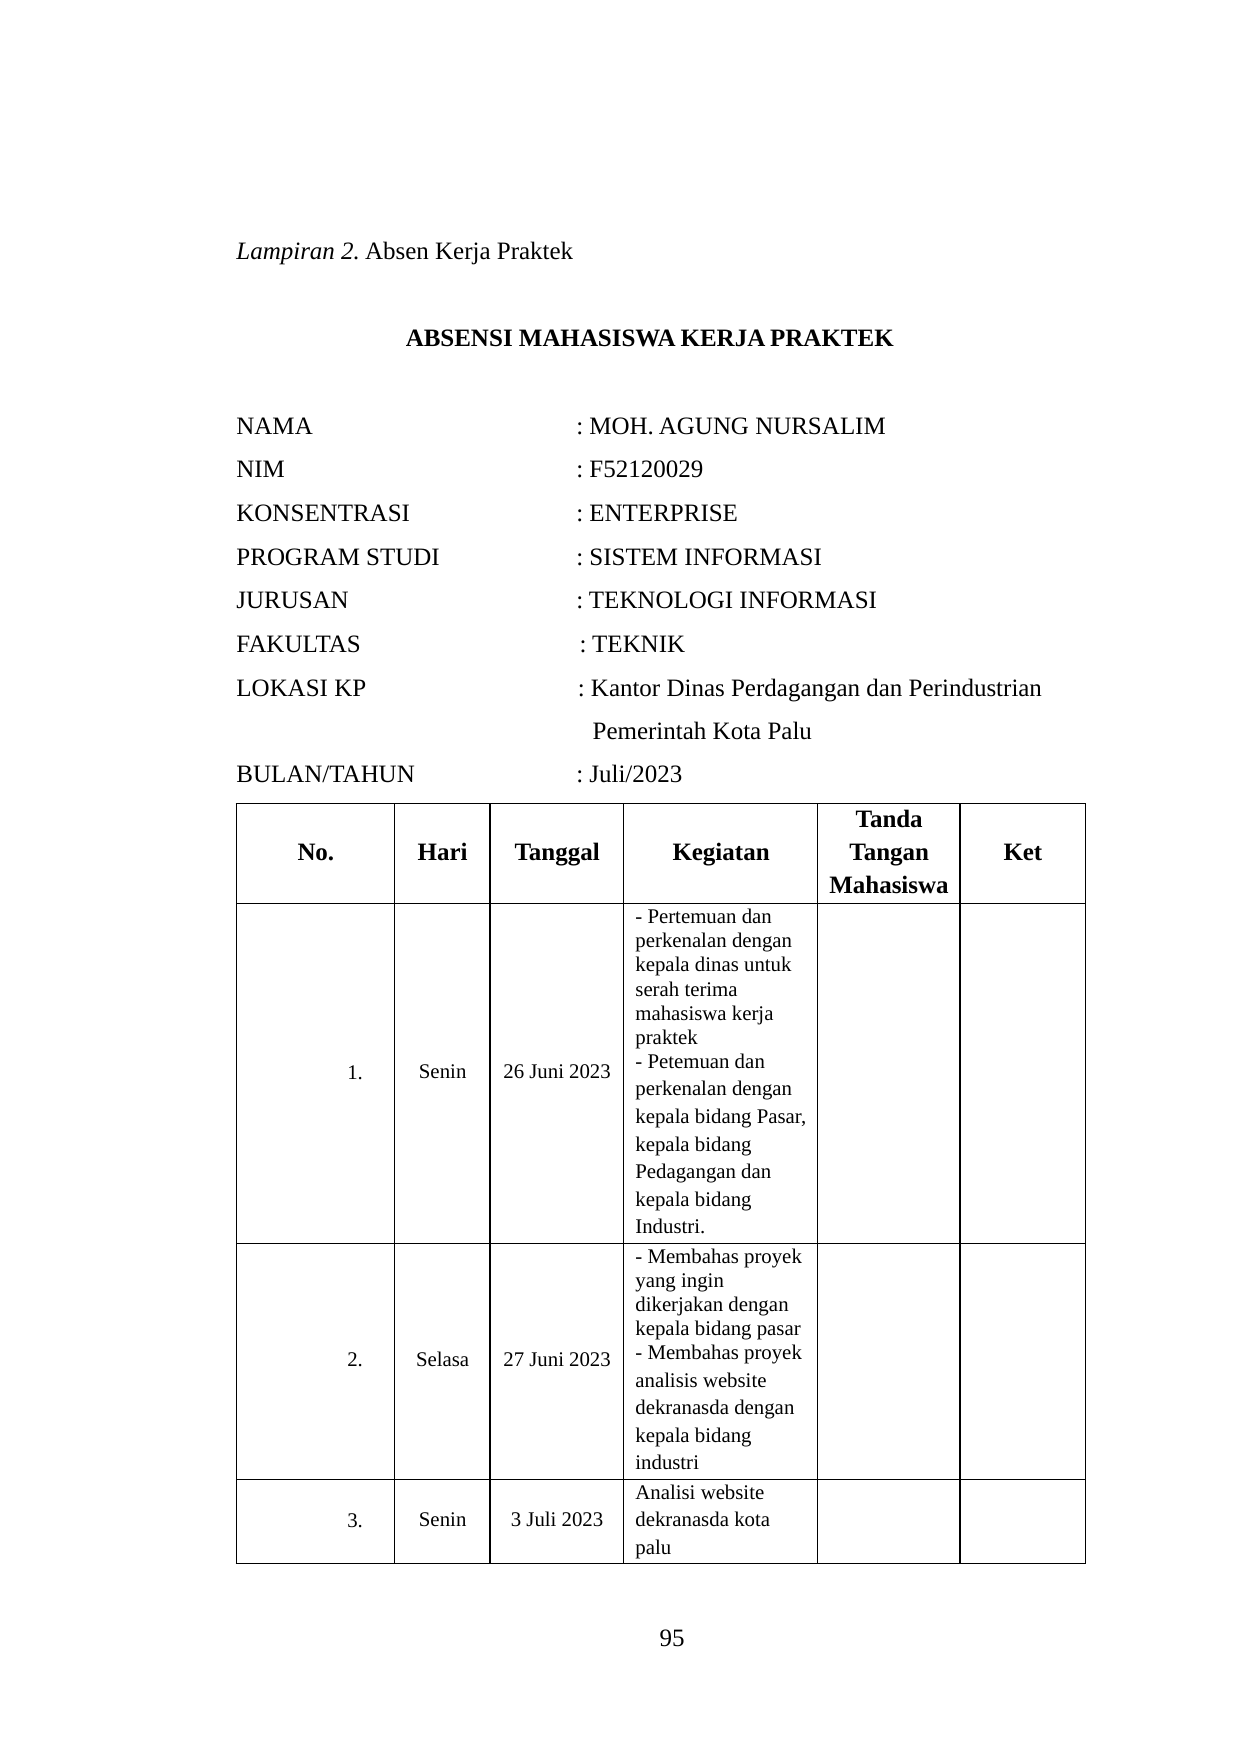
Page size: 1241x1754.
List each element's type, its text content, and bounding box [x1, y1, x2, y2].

table_cell [961, 904, 1085, 1243]
table_cell - Pertemuan dan perkenalan dengan kepala dinas untuk serah terima mahasiswa kerja praktek - Petemuan dan perkenalan dengan kepala bidang Pasar, kepala bidang Pedagangan dan kepala bidang Industri. [624, 904, 817, 1243]
table_cell [237, 1480, 394, 1563]
table_cell 3 Juli 2023 [491, 1480, 623, 1563]
table_cell [237, 904, 394, 1243]
table_cell Senin [395, 1480, 489, 1563]
table_header Tanggal [491, 804, 623, 903]
text BULAN/TAHUN : Juli/2023 [236, 759, 1063, 788]
table_cell - Membahas proyek yang ingin dikerjakan dengan kepala bidang pasar - Membahas proyek analisis website dekranasda dengan kepala bidang industri [624, 1244, 817, 1479]
text PROGRAM STUDI : SISTEM INFORMASI [236, 542, 1063, 571]
text KONSENTRASI : ENTERPRISE [236, 498, 1063, 527]
table_cell [961, 1244, 1085, 1479]
table_cell [237, 1244, 394, 1479]
table_cell [961, 1480, 1085, 1563]
text NIM : F52120029 [236, 454, 1063, 483]
table_header Ket [961, 804, 1085, 903]
table_cell Senin [395, 904, 489, 1243]
table_cell [818, 1244, 959, 1479]
text LOKASI KP : Kantor Dinas Perdagangan dan Perindustrian Pemerintah Kota Palu [236, 673, 1063, 744]
table_cell [818, 1480, 959, 1563]
text JURUSAN : TEKNOLOGI INFORMASI [236, 585, 1063, 614]
table_header Tanda Tangan Mahasiswa [818, 804, 959, 903]
table_cell Selasa [395, 1244, 489, 1479]
text Lampiran 2. Absen Kerja Praktek [236, 236, 1063, 265]
table_cell [818, 904, 959, 1243]
text ABSENSI MAHASISWA KERJA PRAKTEK [236, 323, 1063, 352]
table_cell 27 Juni 2023 [491, 1244, 623, 1479]
table_header Hari [395, 804, 489, 903]
table_header No. [237, 804, 394, 903]
table_header Kegiatan [624, 804, 817, 903]
text FAKULTAS : TEKNIK [236, 629, 1063, 658]
table_cell 26 Juni 2023 [491, 904, 623, 1243]
table_cell Analisi website dekranasda kota palu [624, 1480, 817, 1563]
text NAMA : MOH. AGUNG NURSALIM [236, 411, 1063, 439]
